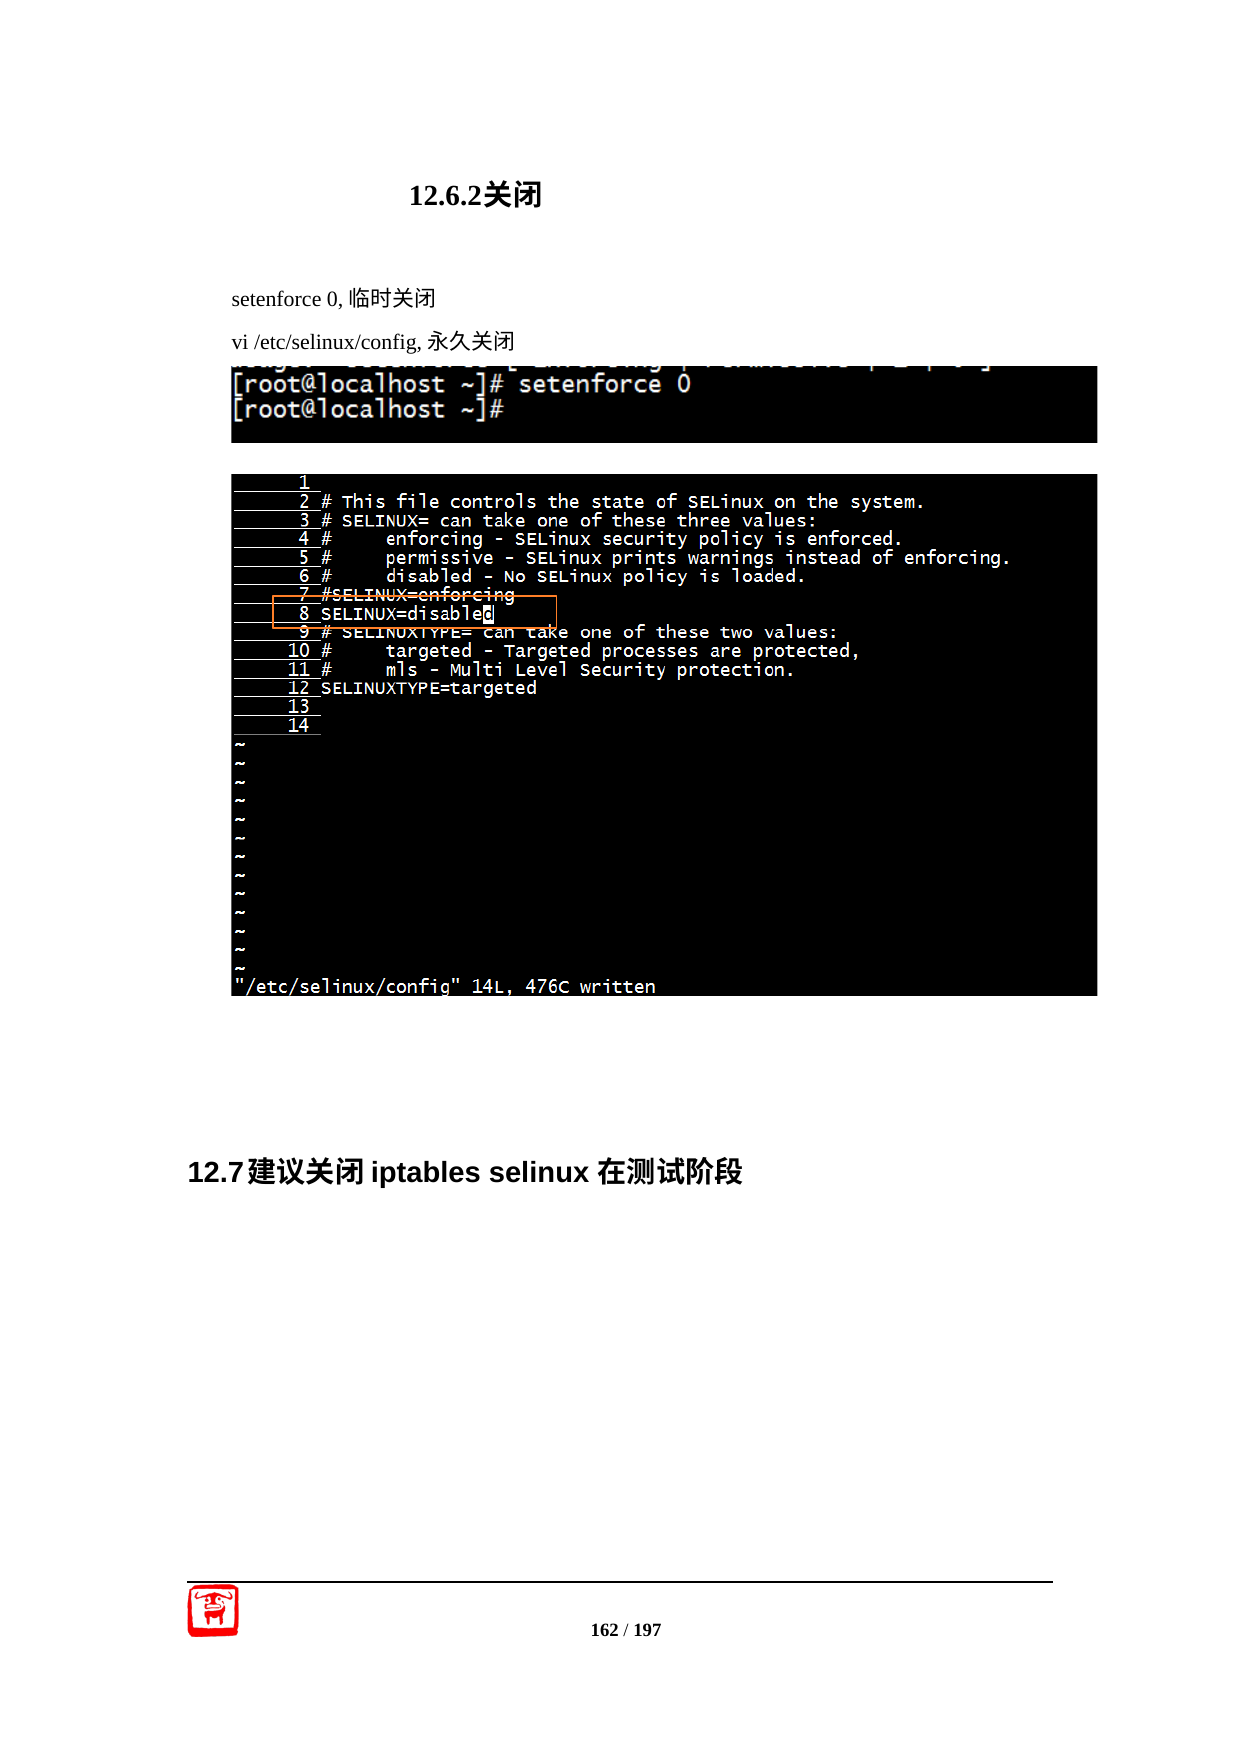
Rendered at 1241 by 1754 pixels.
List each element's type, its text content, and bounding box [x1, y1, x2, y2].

text setenforce 0, 临时关闭 [187, 281, 1053, 313]
picture [231, 366, 1098, 443]
subtitle 关闭 [409, 160, 1053, 225]
subtitle 建议关闭 iptables selinux 在测试阶段 [187, 1138, 1053, 1203]
text vi /etc/selinux/config, 永久关闭 [187, 323, 1053, 356]
picture [187, 1584, 239, 1637]
picture [231, 474, 1098, 996]
